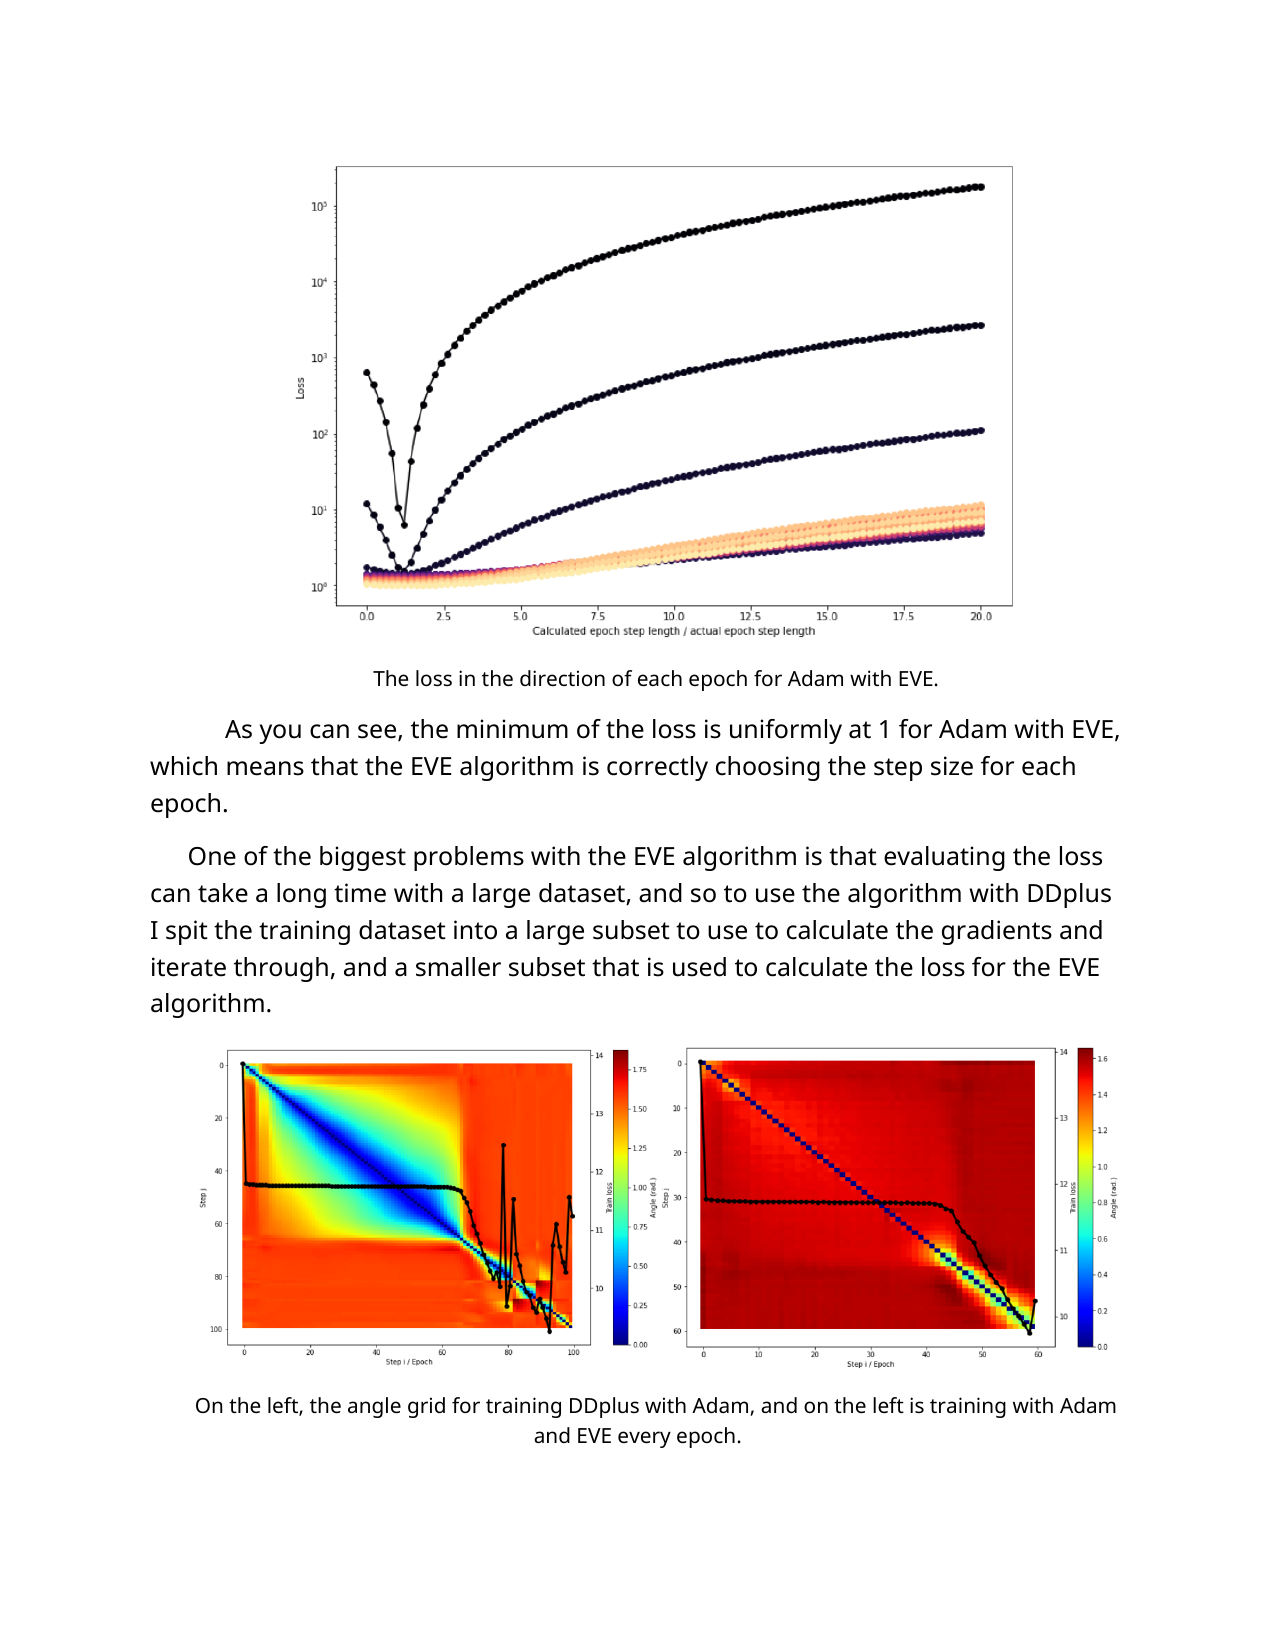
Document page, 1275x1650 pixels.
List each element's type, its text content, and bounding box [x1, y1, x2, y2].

picture [283, 150, 1030, 646]
text The loss in the direction of each epoch for Adam with EVE. [150, 664, 1125, 693]
text As you can see, the minimum of the loss is uniformly at 1 for Adam with EVE, which means that the EVE algorithm is correctly choosing the step size for each epoch. [150, 712, 1125, 819]
picture [190, 1039, 1122, 1372]
text One of the biggest problems with the EVE algorithm is that evaluating the loss can take a long time with a large dataset, and so to use the algorithm with DDplus I spit the training dataset into a large subset to use to calculate the gradients and iterate through, and a smaller subset that is used to calculate the loss for the EVE algorithm. [150, 839, 1125, 1020]
text On the left, the angle grid for training DDplus with Adam, and on the left is training with Adam and EVE every epoch. [150, 1391, 1125, 1450]
